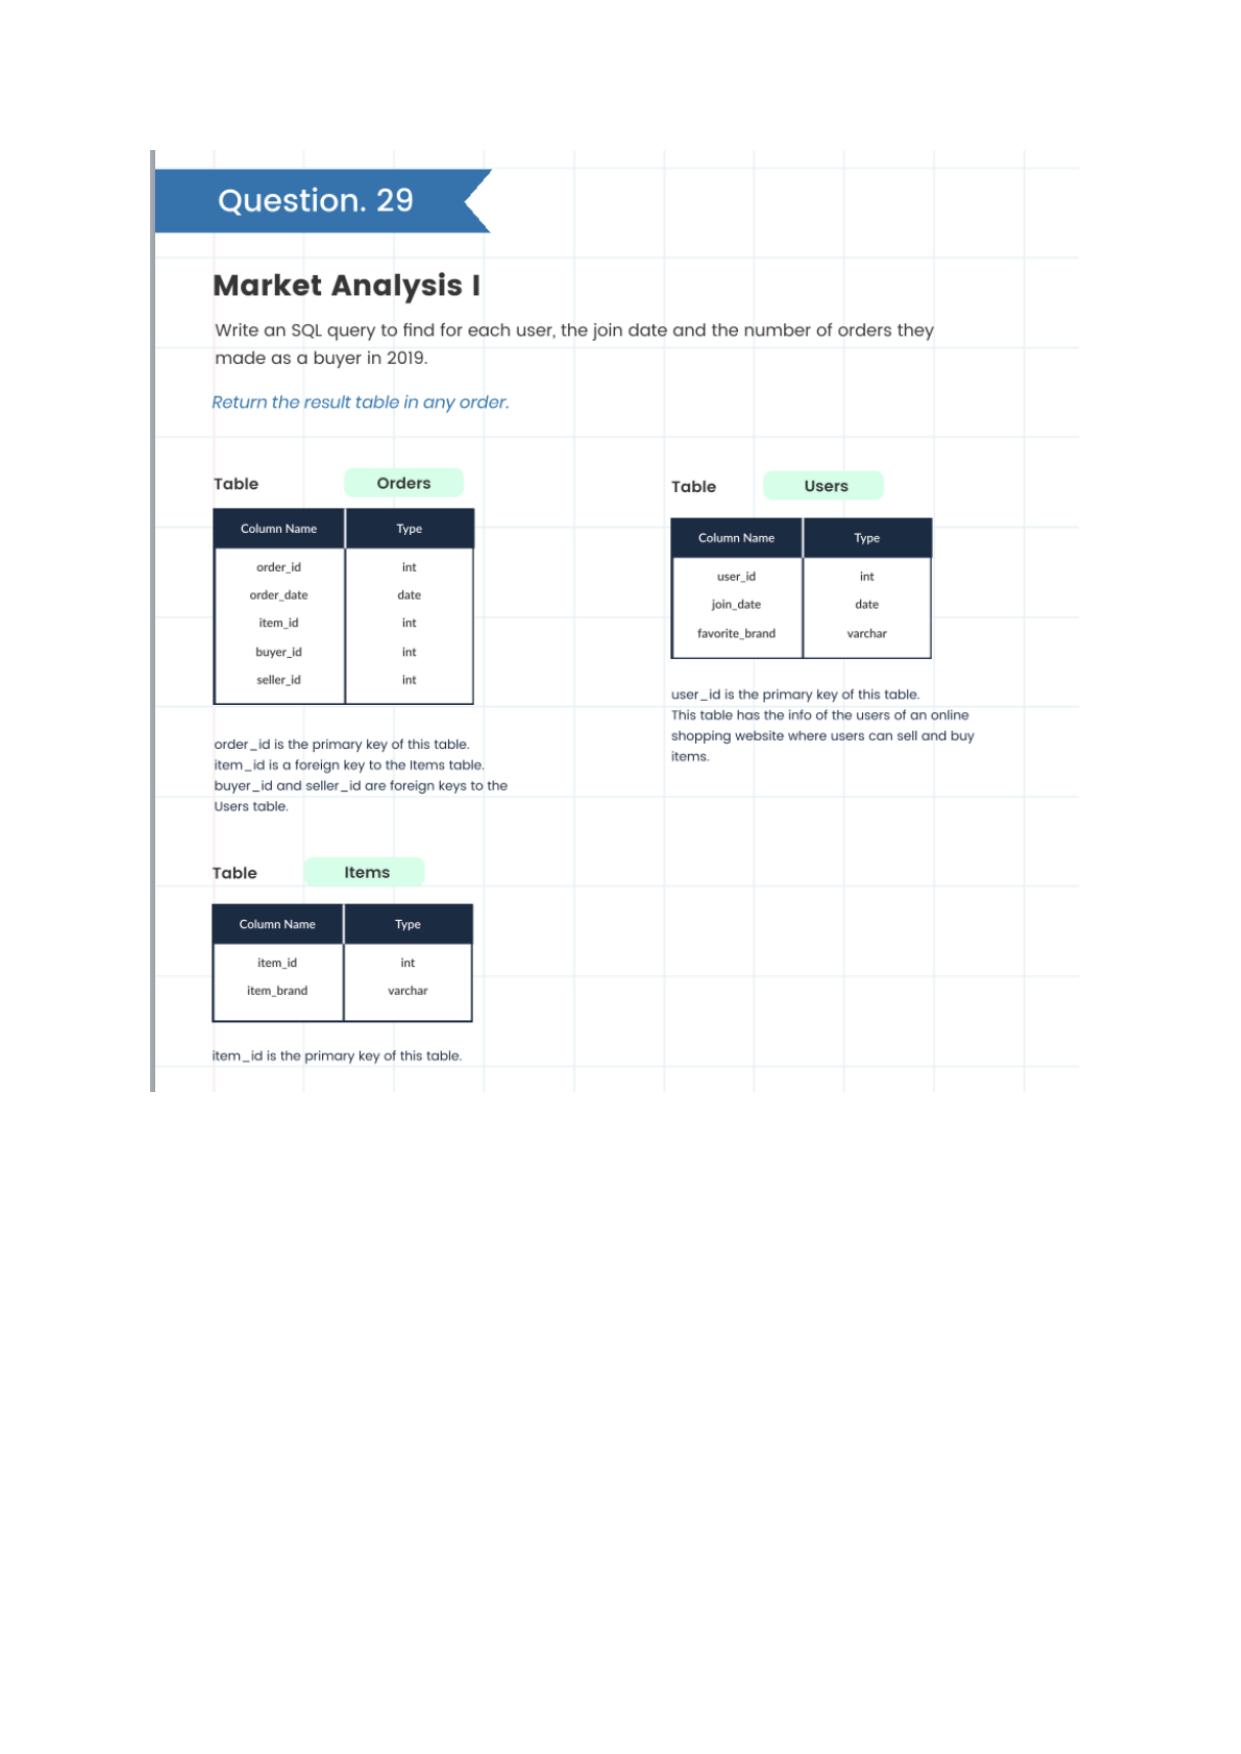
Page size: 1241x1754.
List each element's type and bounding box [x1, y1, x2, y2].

picture [150, 150, 1080, 1092]
